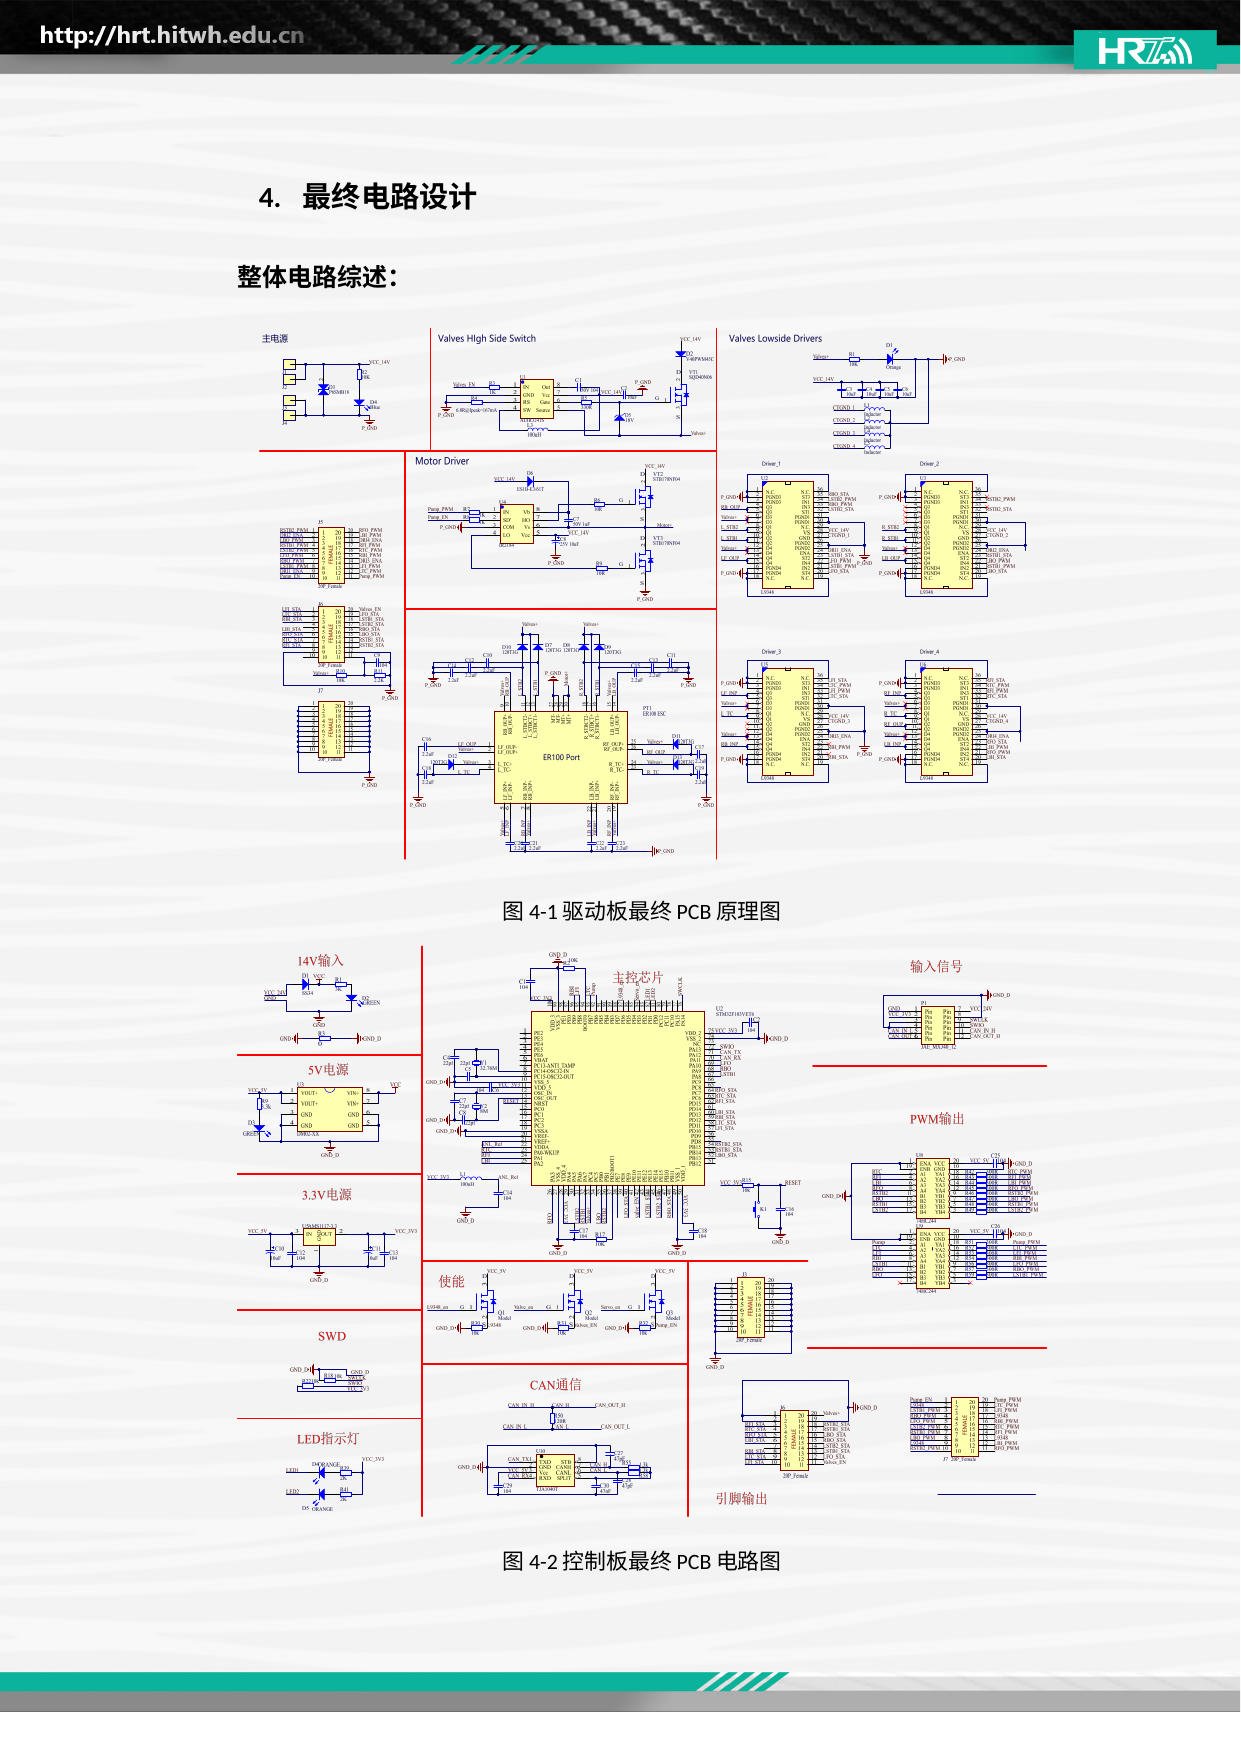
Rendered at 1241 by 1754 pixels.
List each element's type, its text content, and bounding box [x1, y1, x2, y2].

text 图4-2 控制板最终PCB电路图 [187, 1543, 1053, 1576]
subtitle 整体电路综述： [187, 243, 1053, 308]
picture [0, 0, 1241, 1712]
text 图4-1 驱动板最终PCB原理图 [187, 893, 1053, 926]
subtitle 最终电路设计 [259, 162, 1053, 227]
